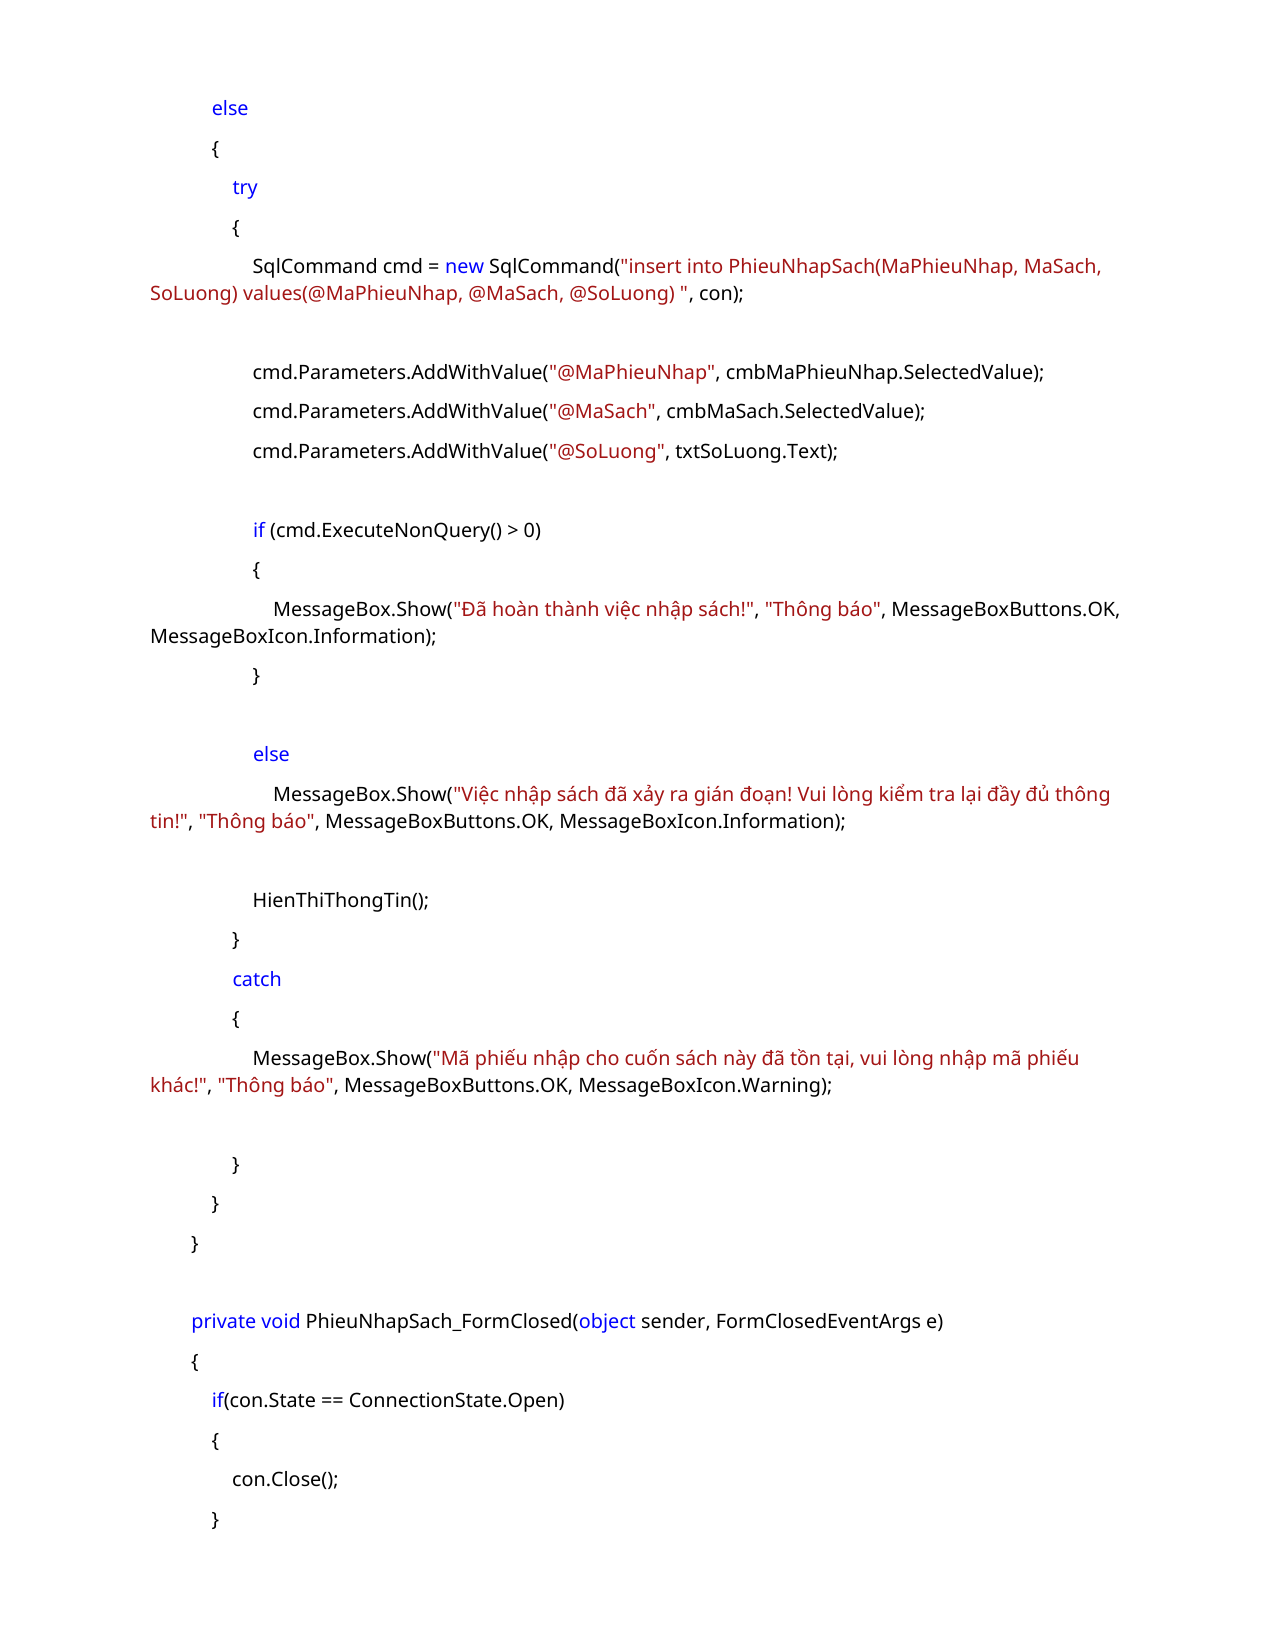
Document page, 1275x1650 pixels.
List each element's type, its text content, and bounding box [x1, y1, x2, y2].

text else [150, 94, 1125, 121]
text con.Close(); [150, 1466, 1125, 1493]
text cmd.Parameters.AddWithValue("@MaPhieuNhap", cmbMaPhieuNhap.SelectedValue); [150, 358, 1125, 385]
text if (cmd.ExecuteNonQuery() > 0) [150, 516, 1125, 543]
text SqlCommand cmd = new SqlCommand("insert into PhieuNhapSach(MaPhieuNhap, MaSach, SoLuong) values(@MaPhieuNhap, @MaSach, @SoLuong) ", con); [150, 252, 1125, 306]
text cmd.Parameters.AddWithValue("@MaSach", cmbMaSach.SelectedValue); [150, 398, 1125, 425]
text } [150, 1189, 1125, 1216]
text MessageBox.Show("Việc nhập sách đã xảy ra gián đoạn! Vui lòng kiểm tra lại đầy đủ thông tin!", "Thông báo", MessageBoxButtons.OK, MessageBoxIcon.Information); [150, 780, 1125, 834]
text try [150, 173, 1125, 200]
text { [150, 213, 1125, 240]
text MessageBox.Show("Đã hoàn thành việc nhập sách!", "Thông báo", MessageBoxButtons.OK, MessageBoxIcon.Information); [150, 595, 1125, 649]
text } [150, 662, 1125, 689]
text { [150, 1426, 1125, 1453]
text } [150, 1150, 1125, 1177]
text { [150, 1004, 1125, 1031]
text HienThiThongTin(); [150, 886, 1125, 913]
text MessageBox.Show("Mã phiếu nhập cho cuốn sách này đã tồn tại, vui lòng nhập mã phiếu khác!", "Thông báo", MessageBoxButtons.OK, MessageBoxIcon.Warning); [150, 1044, 1125, 1098]
text cmd.Parameters.AddWithValue("@SoLuong", txtSoLuong.Text); [150, 437, 1125, 464]
text { [150, 1347, 1125, 1374]
text private void PhieuNhapSach_FormClosed(object sender, FormClosedEventArgs e) [150, 1308, 1125, 1335]
text } [150, 1229, 1125, 1256]
text } [150, 1505, 1125, 1532]
text { [150, 134, 1125, 161]
text catch [150, 965, 1125, 992]
text if(con.State == ConnectionState.Open) [150, 1387, 1125, 1414]
text else [150, 741, 1125, 768]
text } [150, 926, 1125, 952]
text { [150, 556, 1125, 583]
